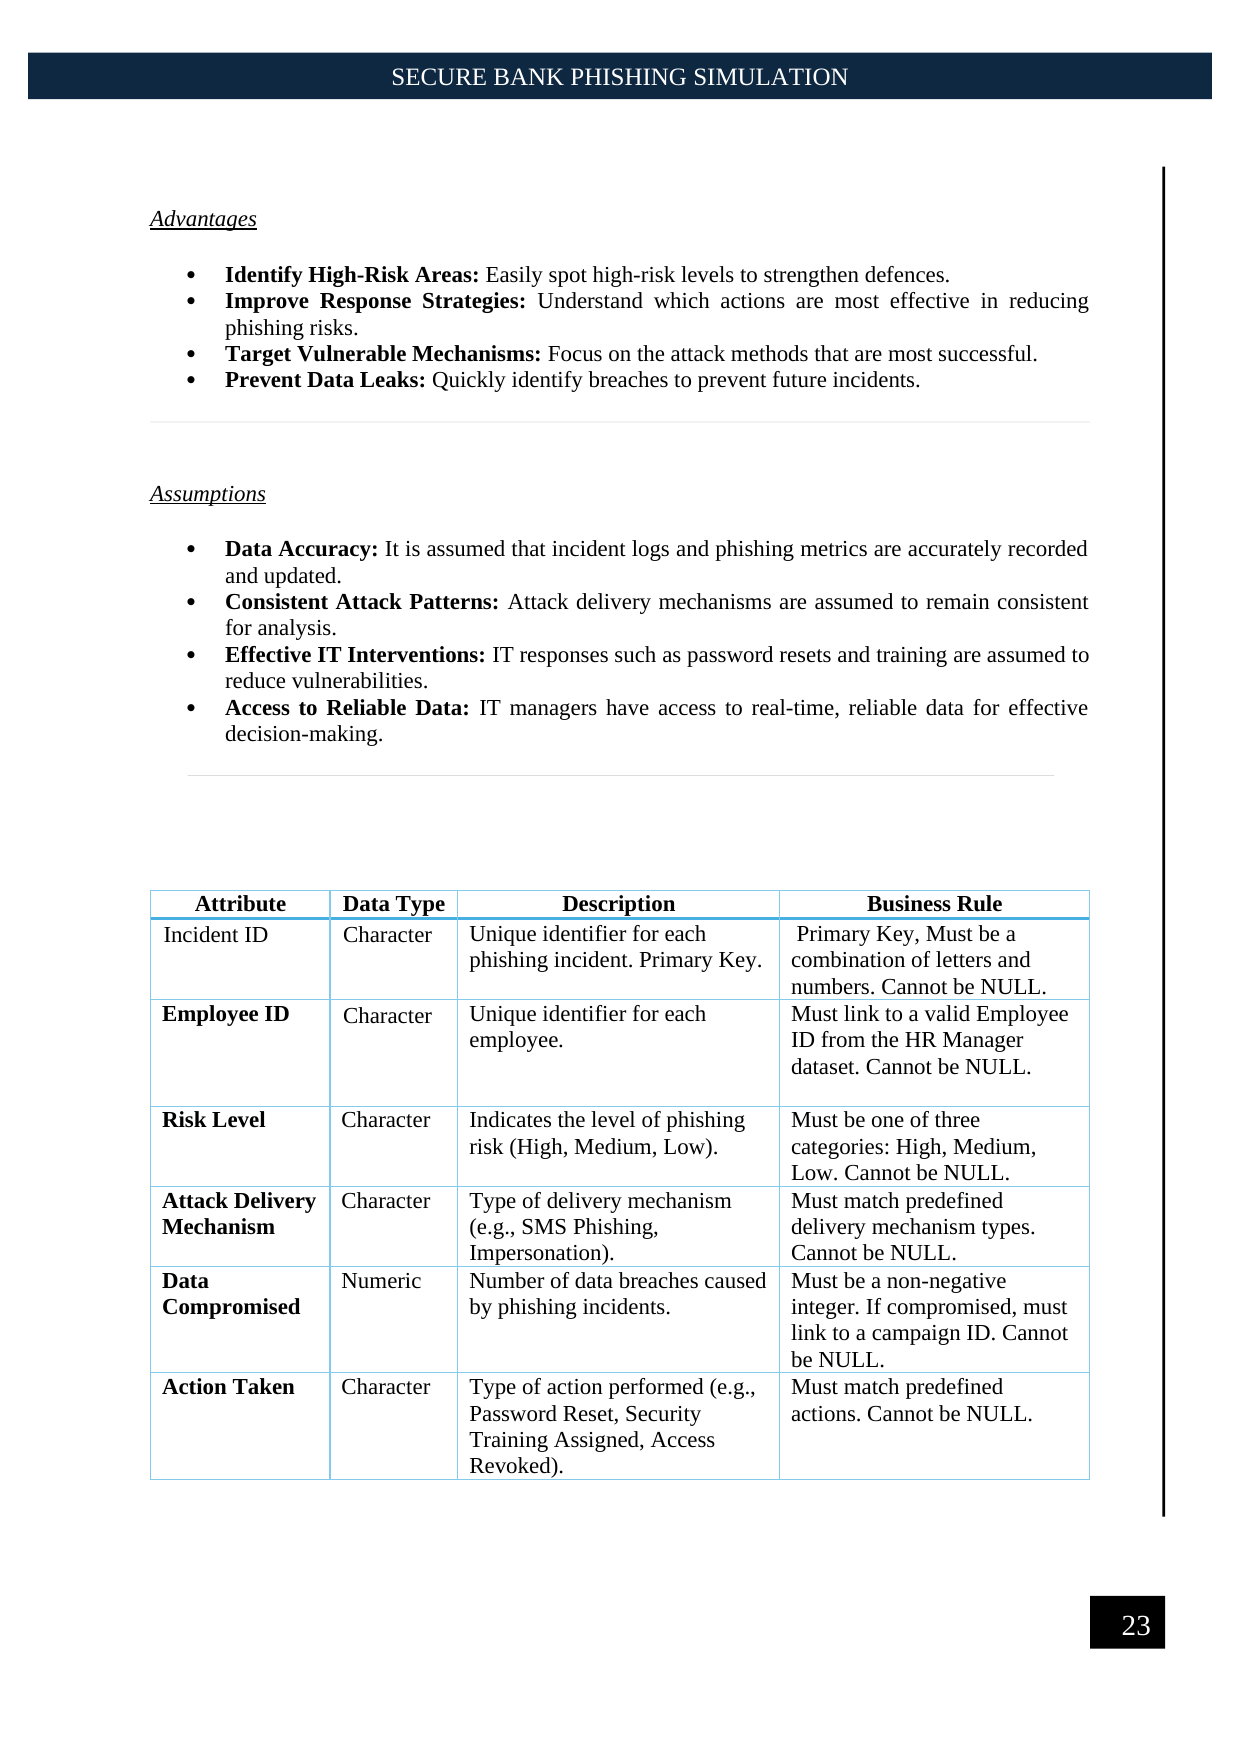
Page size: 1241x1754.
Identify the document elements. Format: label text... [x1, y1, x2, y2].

table_header Description [458, 891, 779, 917]
table_header Data Type [331, 891, 457, 917]
list Consistent Attack Patterns: Attack delivery mechanisms are assumed to remain consistent for analysis. [187, 588, 1090, 641]
table_cell Must be one of three categories: High, Medium, Low. Cannot be NULL. [780, 1107, 1089, 1186]
table_cell Data Compromised [151, 1267, 329, 1372]
table_cell Attack Delivery Mechanism [151, 1187, 329, 1266]
table_cell [331, 1000, 457, 1106]
text Advantages [150, 206, 1090, 232]
table_cell Character [331, 1373, 457, 1479]
table_cell Risk Level [151, 1107, 329, 1186]
table_cell Must match predefined delivery mechanism types. Cannot be NULL. [780, 1187, 1089, 1266]
table_cell Character [331, 1107, 457, 1186]
table_cell Action Taken [151, 1373, 329, 1479]
list Identify High-Risk Areas: Easily spot high-risk levels to strengthen defences. [187, 261, 1090, 287]
table_cell Primary Key, Must be a combination of letters and numbers. Cannot be NULL. [780, 920, 1089, 999]
list Target Vulnerable Mechanisms: Focus on the attack methods that are most successful. [187, 340, 1090, 366]
table_cell Must link to a valid Employee ID from the HR Manager dataset. Cannot be NULL. [780, 1000, 1089, 1106]
table_cell Unique identifier for each employee. [458, 1000, 779, 1106]
list Access to Reliable Data: IT managers have access to real-time, reliable data for effective decision-making. [187, 693, 1090, 746]
table_header Attribute [151, 891, 329, 917]
table_cell Type of delivery mechanism (e.g., SMS Phishing, Impersonation). [458, 1187, 779, 1266]
table_cell Number of data breaches caused by phishing incidents. [458, 1267, 779, 1372]
table_cell Indicates the level of phishing risk (High, Medium, Low). [458, 1107, 779, 1186]
table_cell Unique identifier for each phishing incident. Primary Key. [458, 920, 779, 999]
list Effective IT Interventions: IT responses such as password resets and training are assumed to reduce vulnerabilities. [187, 641, 1090, 693]
table_cell Must be a non-negative integer. If compromised, must link to a campaign ID. Cannot be NULL. [780, 1267, 1089, 1372]
table_cell Character [331, 1187, 457, 1266]
table_cell [151, 920, 329, 999]
table_cell Type of action performed (e.g., Password Reset, Security Training Assigned, Access Revoked). [458, 1373, 779, 1479]
list Data Accuracy: It is assumed that incident logs and phishing metrics are accurately recorded and updated. [187, 535, 1090, 588]
list Improve Response Strategies: Understand which actions are most effective in reducing phishing risks. [187, 287, 1090, 340]
table_cell Numeric [331, 1267, 457, 1372]
table_header Business Rule [780, 891, 1089, 917]
list Prevent Data Leaks: Quickly identify breaches to prevent future incidents. [187, 366, 1090, 393]
table_cell [331, 920, 457, 999]
text Assumptions [150, 480, 1090, 506]
table_cell Employee ID [151, 1000, 329, 1106]
table_cell Must match predefined actions. Cannot be NULL. [780, 1373, 1089, 1479]
